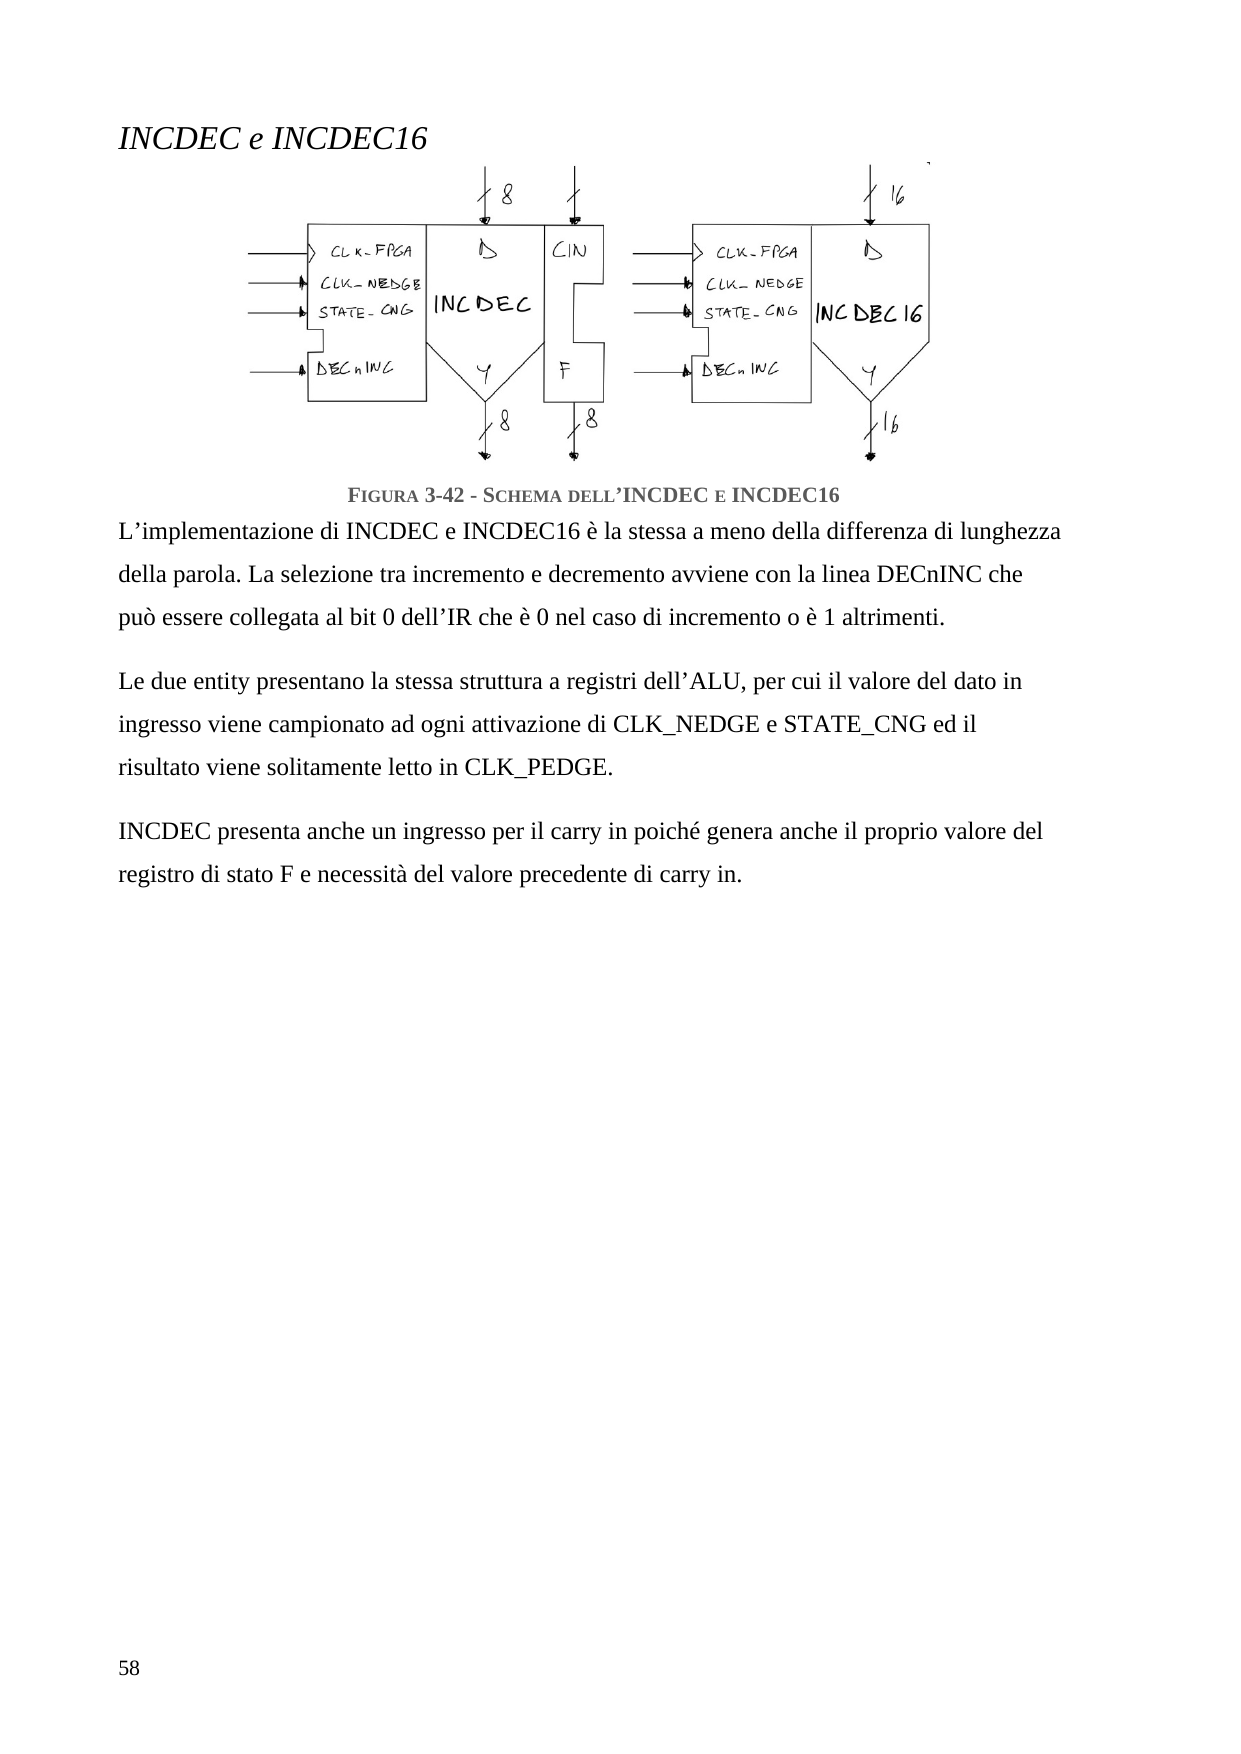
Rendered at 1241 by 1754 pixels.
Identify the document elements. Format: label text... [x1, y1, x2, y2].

picture [235, 162, 951, 474]
text INCDEC e INCDEC16 [118, 118, 1063, 156]
text Le due entity presentano la stessa struttura a registri dell’ALU, per cui il valore del dato in ingresso viene campionato ad ogni attivazione di CLK_NEDGE e STATE_CNG ed il risultato viene solitamente letto in CLK_PEDGE. [118, 666, 1063, 781]
text INCDEC presenta anche un ingresso per il carry in poiché genera anche il proprio valore del registro di stato F e necessità del valore precedente di carry in. [118, 816, 1063, 888]
